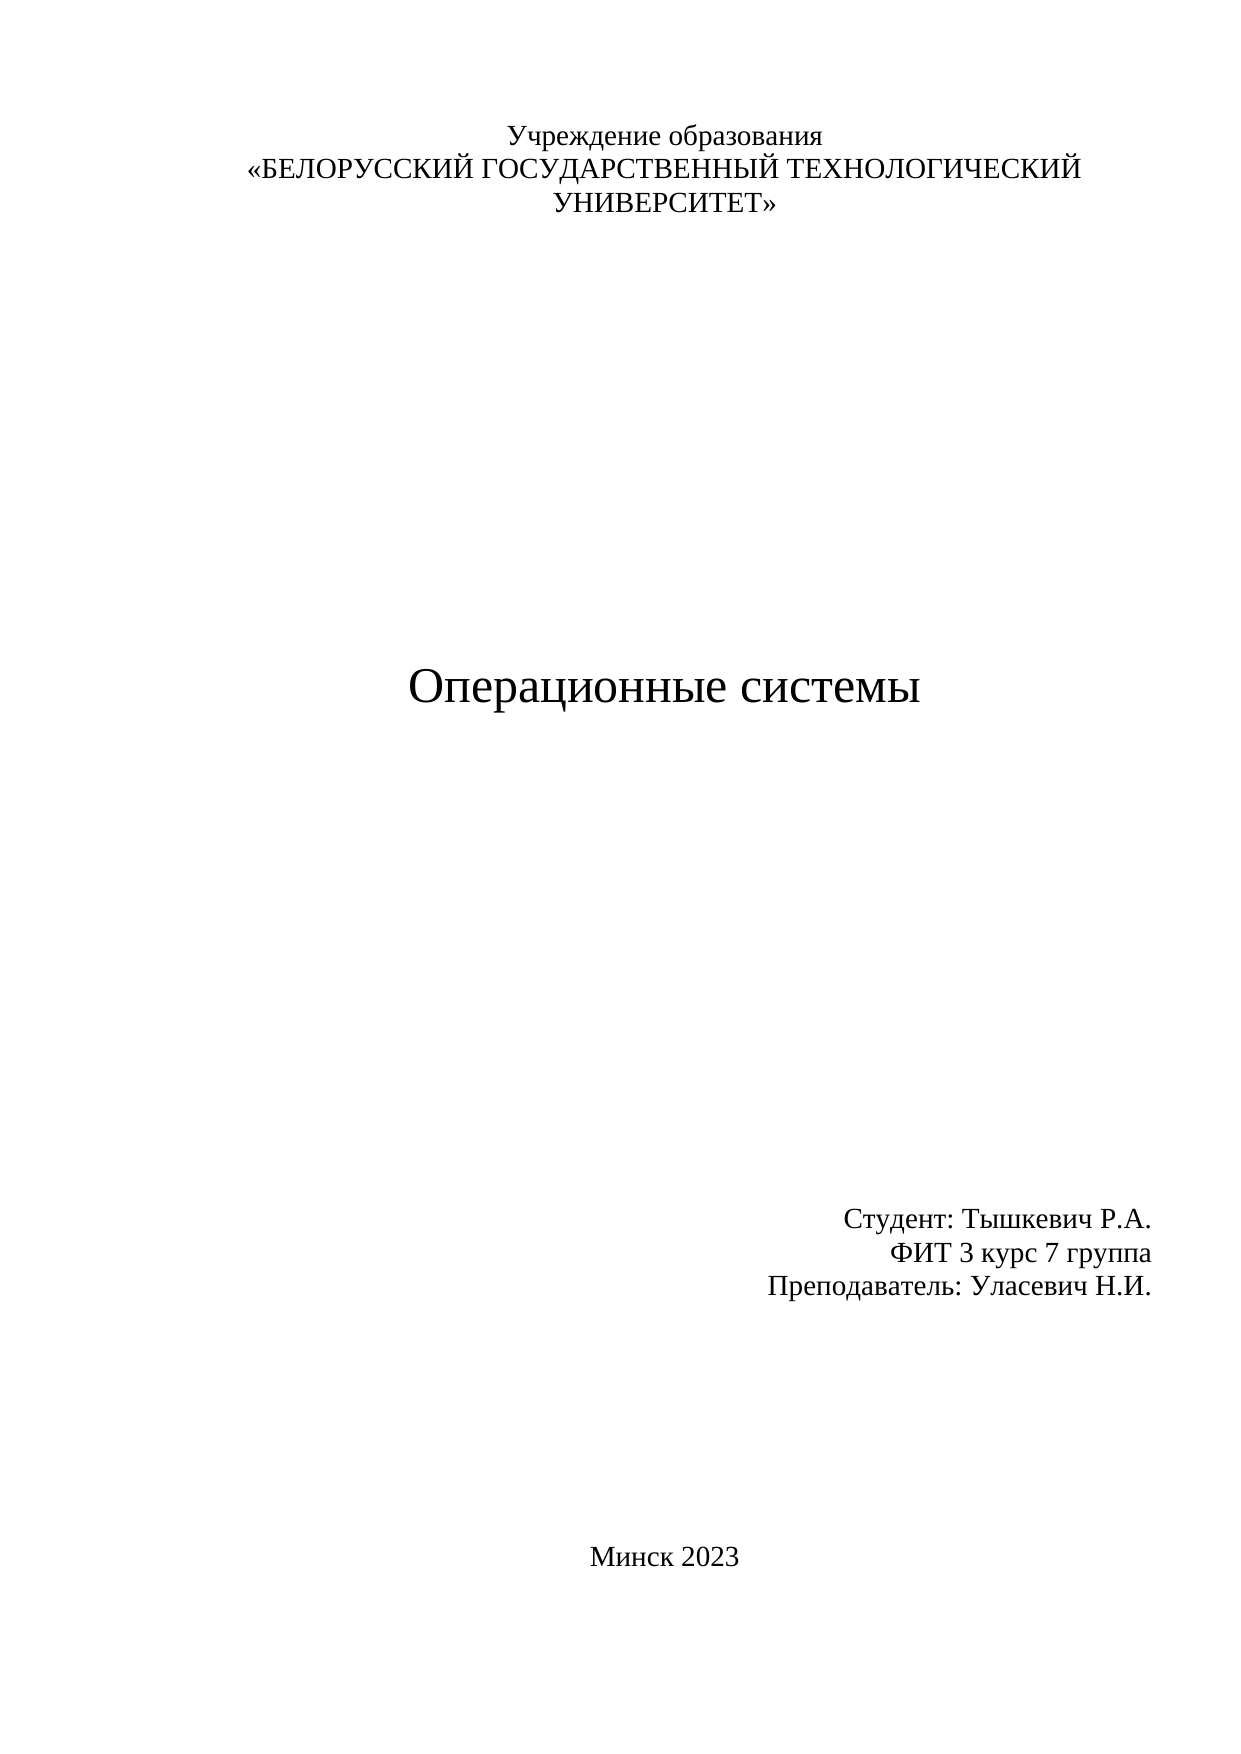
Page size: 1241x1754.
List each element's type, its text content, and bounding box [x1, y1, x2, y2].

text Минск 2023 [177, 1539, 1152, 1573]
text ФИТ 3 курс 7 группа [177, 1235, 1152, 1268]
text Преподаватель: Уласевич Н.И. [177, 1268, 1152, 1302]
text «БЕЛОРУССКИЙ ГОСУДАРСТВЕННЫЙ ТЕХНОЛОГИЧЕСКИЙ УНИВЕРСИТЕТ» [177, 152, 1152, 219]
text Студент: Тышкевич Р.А. [177, 1201, 1152, 1235]
text Учреждение образования [177, 118, 1152, 152]
text Операционные системы [177, 656, 1152, 714]
